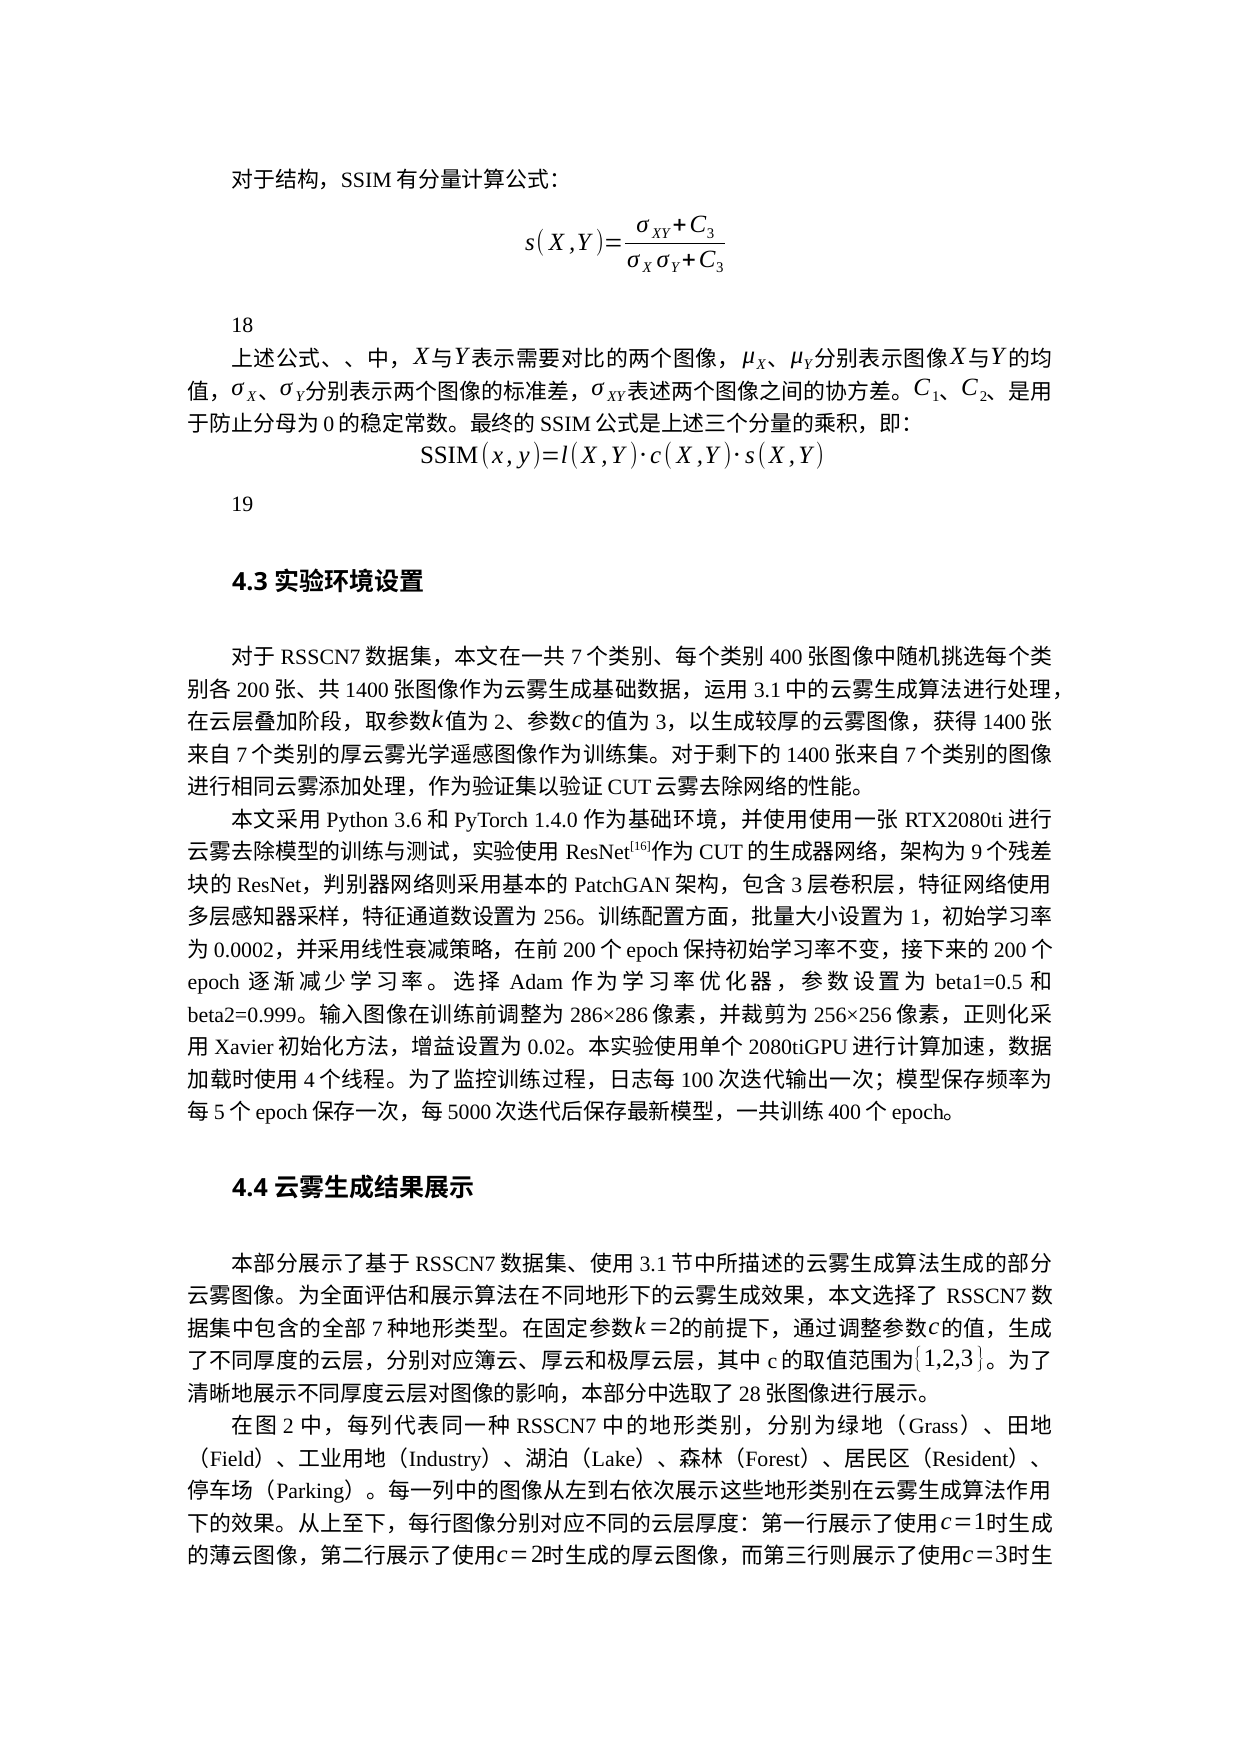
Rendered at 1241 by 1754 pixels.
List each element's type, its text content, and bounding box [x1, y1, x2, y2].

subtitle 实验环境设置 [232, 547, 1053, 612]
text 本文采用Python 3.6和PyTorch 1.4.0作为基础环境，并使用使用一张RTX2080ti进行云雾去除模型的训练与测试，实验使用ResNet[16]作为CUT的生成器网络，架构为9个残差块的ResNet，判别器网络则采用基本的PatchGAN架构，包含3层卷积层，特征网络使用多层感知器采样，特征通道数设置为256。训练配置方面，批量大小设置为1，初始学习率为0.0002，并采用线性衰减策略，在前200个epoch保持初始学习率不变，接下来的200个epoch逐渐减少学习率。选择Adam作为学习率优化器，参数设置为beta1=0.5和beta2=0.999。输入图像在训练前调整为286×286像素，并裁剪为256×256像素，正则化采用Xavier初始化方法，增益设置为0.02。本实验使用单个2080tiGPU进行计算加速，数据加载时使用4个线程。为了监控训练过程，日志每100次迭代输出一次；模型保存频率为每5个epoch保存一次，每5000次迭代后保存最新模型，一共训练400个epoch。 [187, 801, 1053, 1126]
text 本部分展示了基于RSSCN7数据集、使用3.1节中所描述的云雾生成算法生成的部分云雾图像。为全面评估和展示算法在不同地形下的云雾生成效果，本文选择了RSSCN7数据集中包含的全部7种地形类型。在固定参数的前提下，通过调整参数的值，生成了不同厚度的云层，分别对应簿云、厚云和极厚云层，其中c的取值范围为。为了清晰地展示不同厚度云层对图像的影响，本部分中选取了28张图像进行展示。 [187, 1245, 1053, 1408]
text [187, 1408, 1053, 1570]
text 对于结构，SSIM有分量计算公式： [187, 162, 1053, 194]
subtitle 云雾生成结果展示 [232, 1153, 1053, 1218]
text 18 [187, 308, 1053, 341]
text 对于RSSCN7数据集，本文在一共7个类别、每个类别400张图像中随机挑选每个类别各200张、共1400张图像作为云雾生成基础数据，运用3.1中的云雾生成算法进行处理，在云层叠加阶段，取参数值为2、参数的值为3，以生成较厚的云雾图像，获得1400张来自7个类别的厚云雾光学遥感图像作为训练集。对于剩下的1400张来自7个类别的图像进行相同云雾添加处理，作为验证集以验证CUT云雾去除网络的性能。 [187, 639, 1053, 801]
text 上述公式16、17、18中，与表示需要对比的两个图像，、分别表示图像与的均值，、分别表示两个图像的标准差，表述两个图像之间的协方差。、、是用于防止分母为0的稳定常数。最终的SSIM公式是上述三个分量的乘积，即： [187, 341, 1053, 438]
text 19 [187, 487, 1053, 519]
